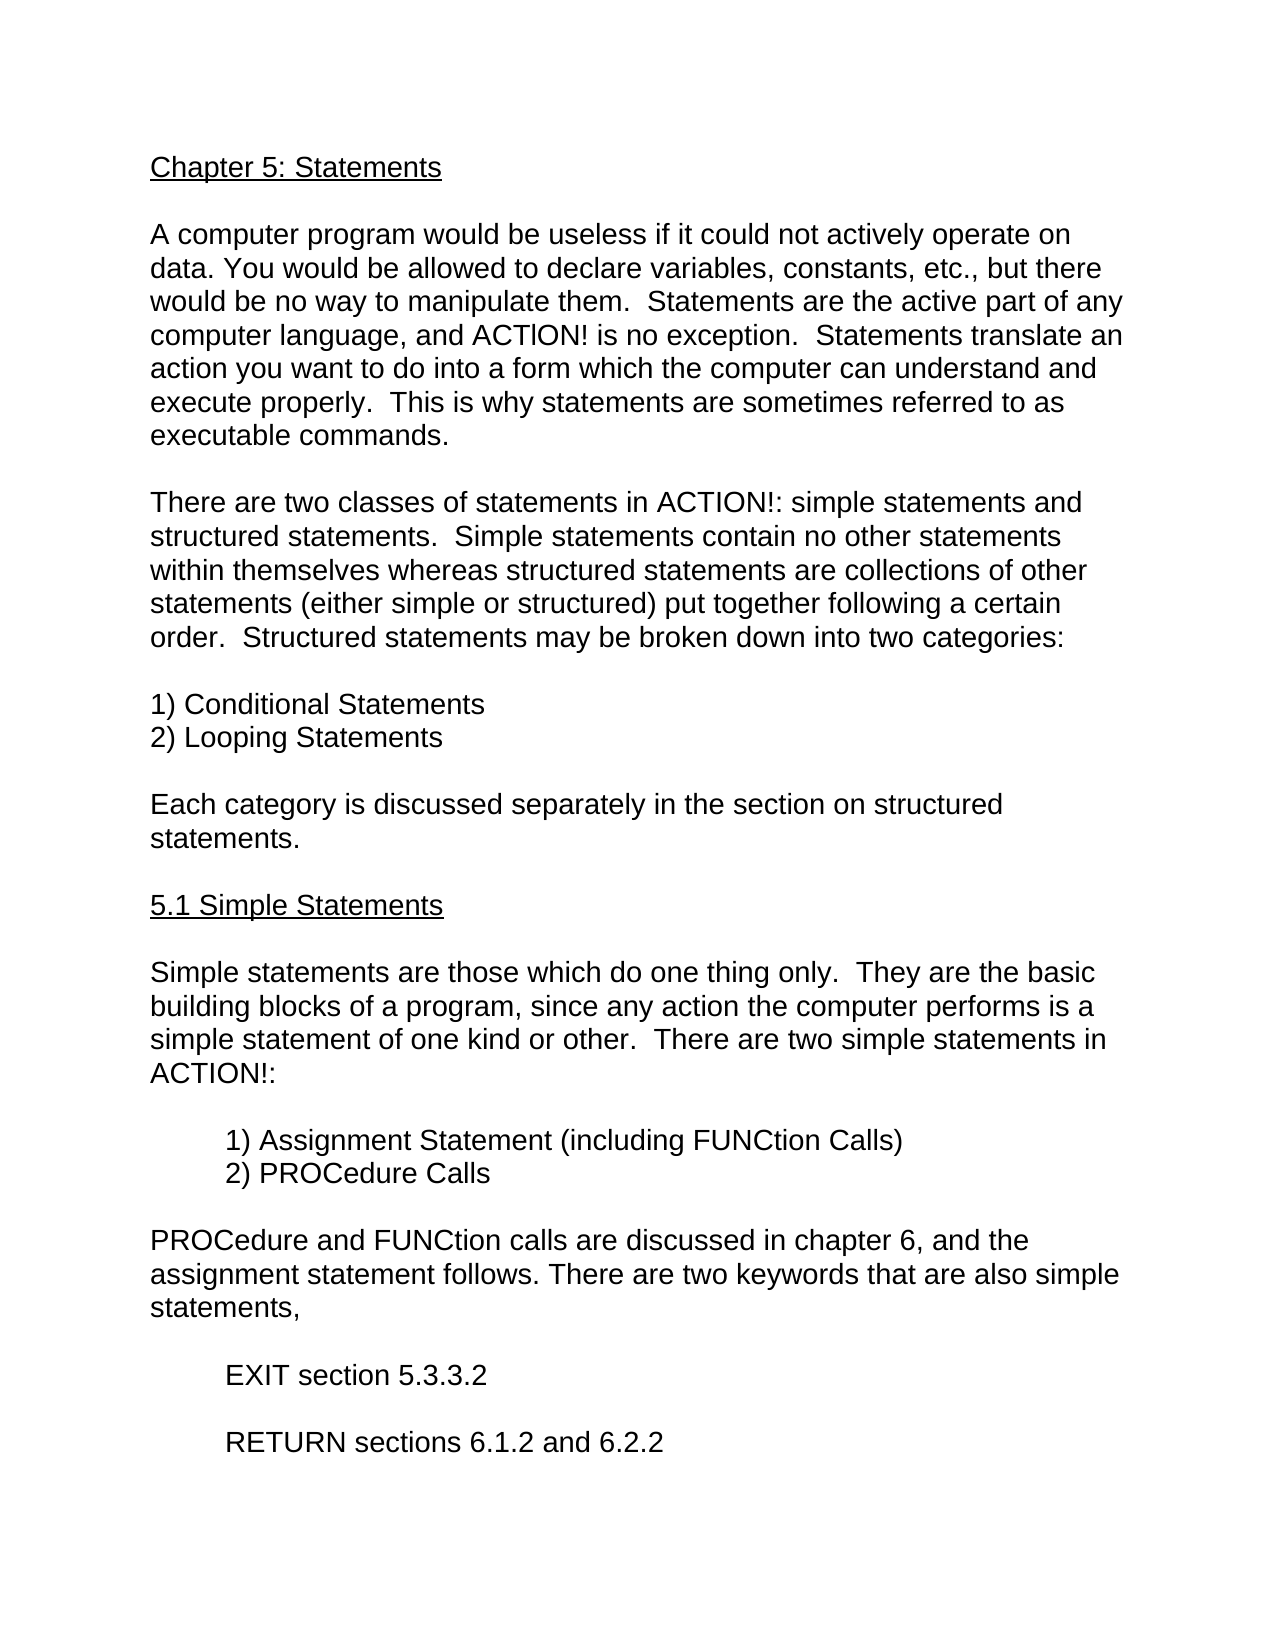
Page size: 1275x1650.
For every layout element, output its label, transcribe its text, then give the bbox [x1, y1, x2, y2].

text Chapter 5: Statements [150, 150, 1125, 183]
text 2) PROCedure Calls [150, 1156, 1125, 1190]
text There are two classes of statements in ACTION!: simple statements and structured statements. Simple statements contain no other statements within themselves whereas structured statements are collections of other statements (either simple or structured) put together following a certain order. Structured statements may be broken down into two categories: [150, 485, 1125, 653]
text 2) Looping Statements [150, 720, 1125, 754]
text 1) Assignment Statement (including FUNCtion Calls) [150, 1123, 1125, 1156]
text Simple statements are those which do one thing only. They are the basic building blocks of a program, since any action the computer performs is a simple statement of one kind or other. There are two simple statements in ACTION!: [150, 955, 1125, 1089]
text PROCedure and FUNCtion calls are discussed in chapter 6, and the assignment statement follows. There are two keywords that are also simple statements, [150, 1223, 1125, 1324]
text Each category is discussed separately in the section on structured statements. [150, 787, 1125, 854]
text 1) Conditional Statements [150, 687, 1125, 720]
text RETURN sections 6.1.2 and 6.2.2 [150, 1424, 1125, 1458]
text A computer program would be useless if it could not actively operate on data. You would be allowed to declare variables, constants, etc., but there would be no way to manipulate them. Statements are the active part of any computer language, and ACTlON! is no exception. Statements translate an action you want to do into a form which the computer can understand and execute properly. This is why statements are sometimes referred to as executable commands. [150, 217, 1125, 452]
text 5.1 Simple Statements [150, 888, 1125, 921]
text EXIT section 5.3.3.2 [150, 1357, 1125, 1391]
